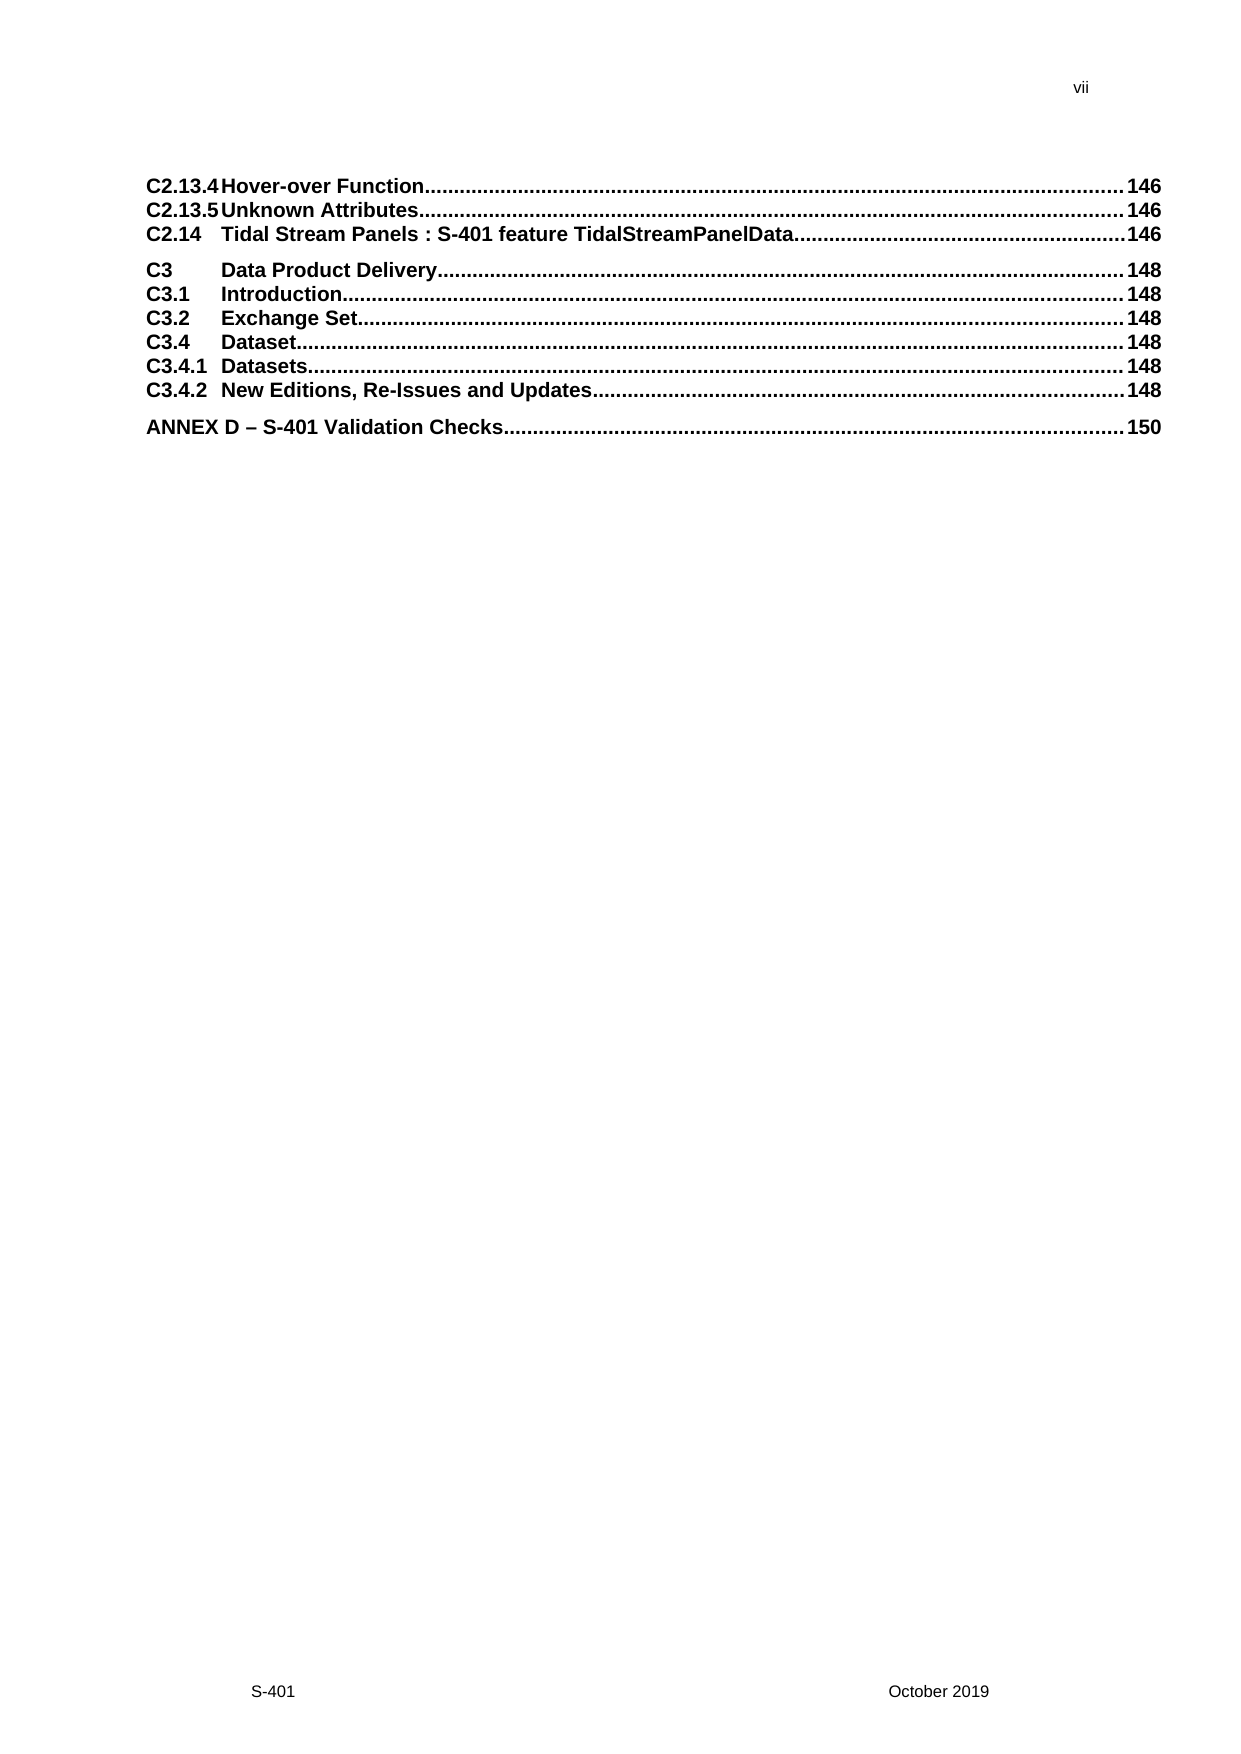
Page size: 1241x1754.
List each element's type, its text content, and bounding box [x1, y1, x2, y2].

text C3.1 Introduction 148 [146, 282, 1042, 306]
text ANNEX D – S-401 Validation Checks 150 [146, 414, 1042, 438]
text C3.4.1 Datasets 148 [146, 354, 1042, 378]
text C3 Data Product Delivery 148 [146, 258, 1042, 282]
text C2.14 Tidal Stream Panels : S-401 feature TidalStreamPanelData 146 [146, 222, 1042, 246]
text C2.13.5 Unknown Attributes 146 [146, 198, 1042, 222]
text C3.4 Dataset 148 [146, 330, 1042, 354]
text C2.13.4 Hover-over Function 146 [146, 174, 1042, 198]
text C3.2 Exchange Set 148 [146, 306, 1042, 330]
text C3.4.2 New Editions, Re-Issues and Updates 148 [146, 378, 1042, 402]
